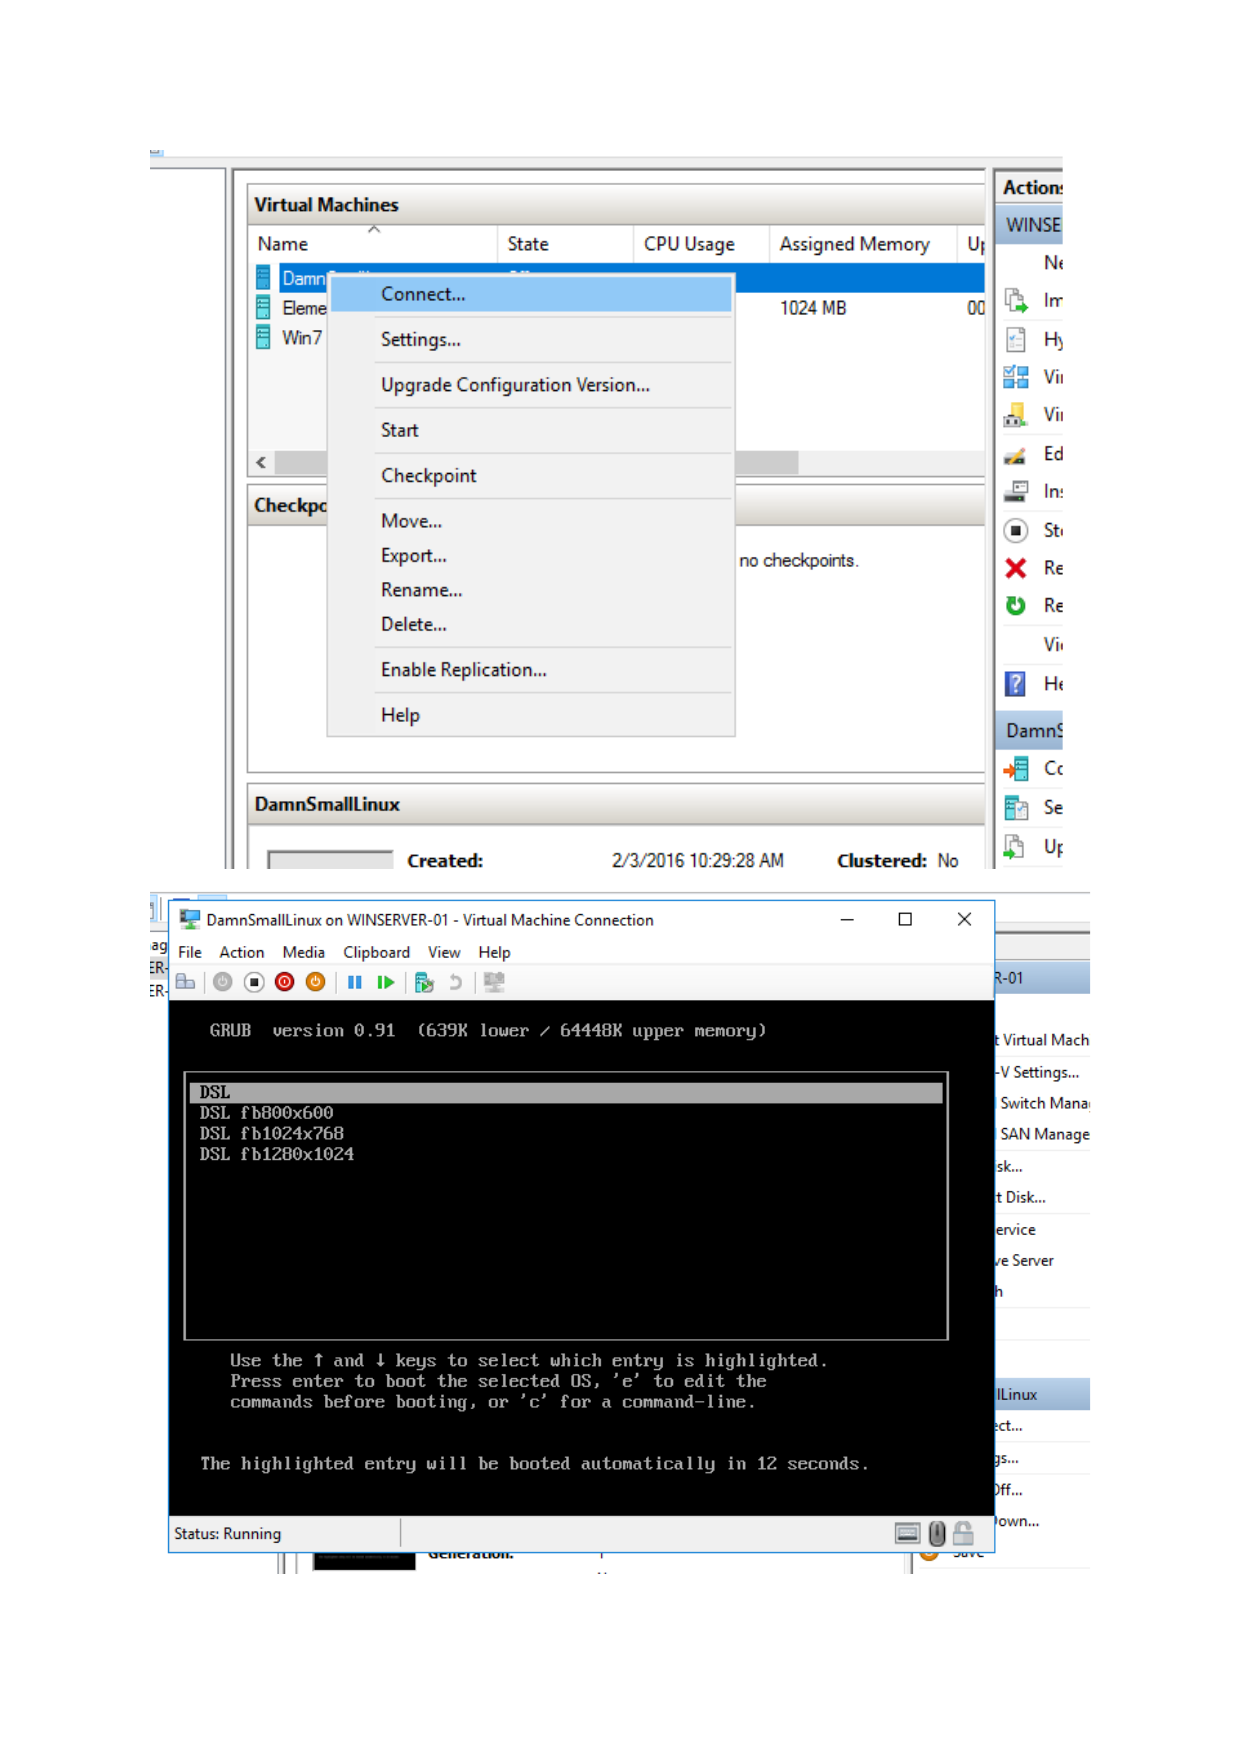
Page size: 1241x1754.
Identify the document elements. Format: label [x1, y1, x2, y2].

picture [150, 887, 1091, 1574]
picture [150, 150, 1063, 869]
